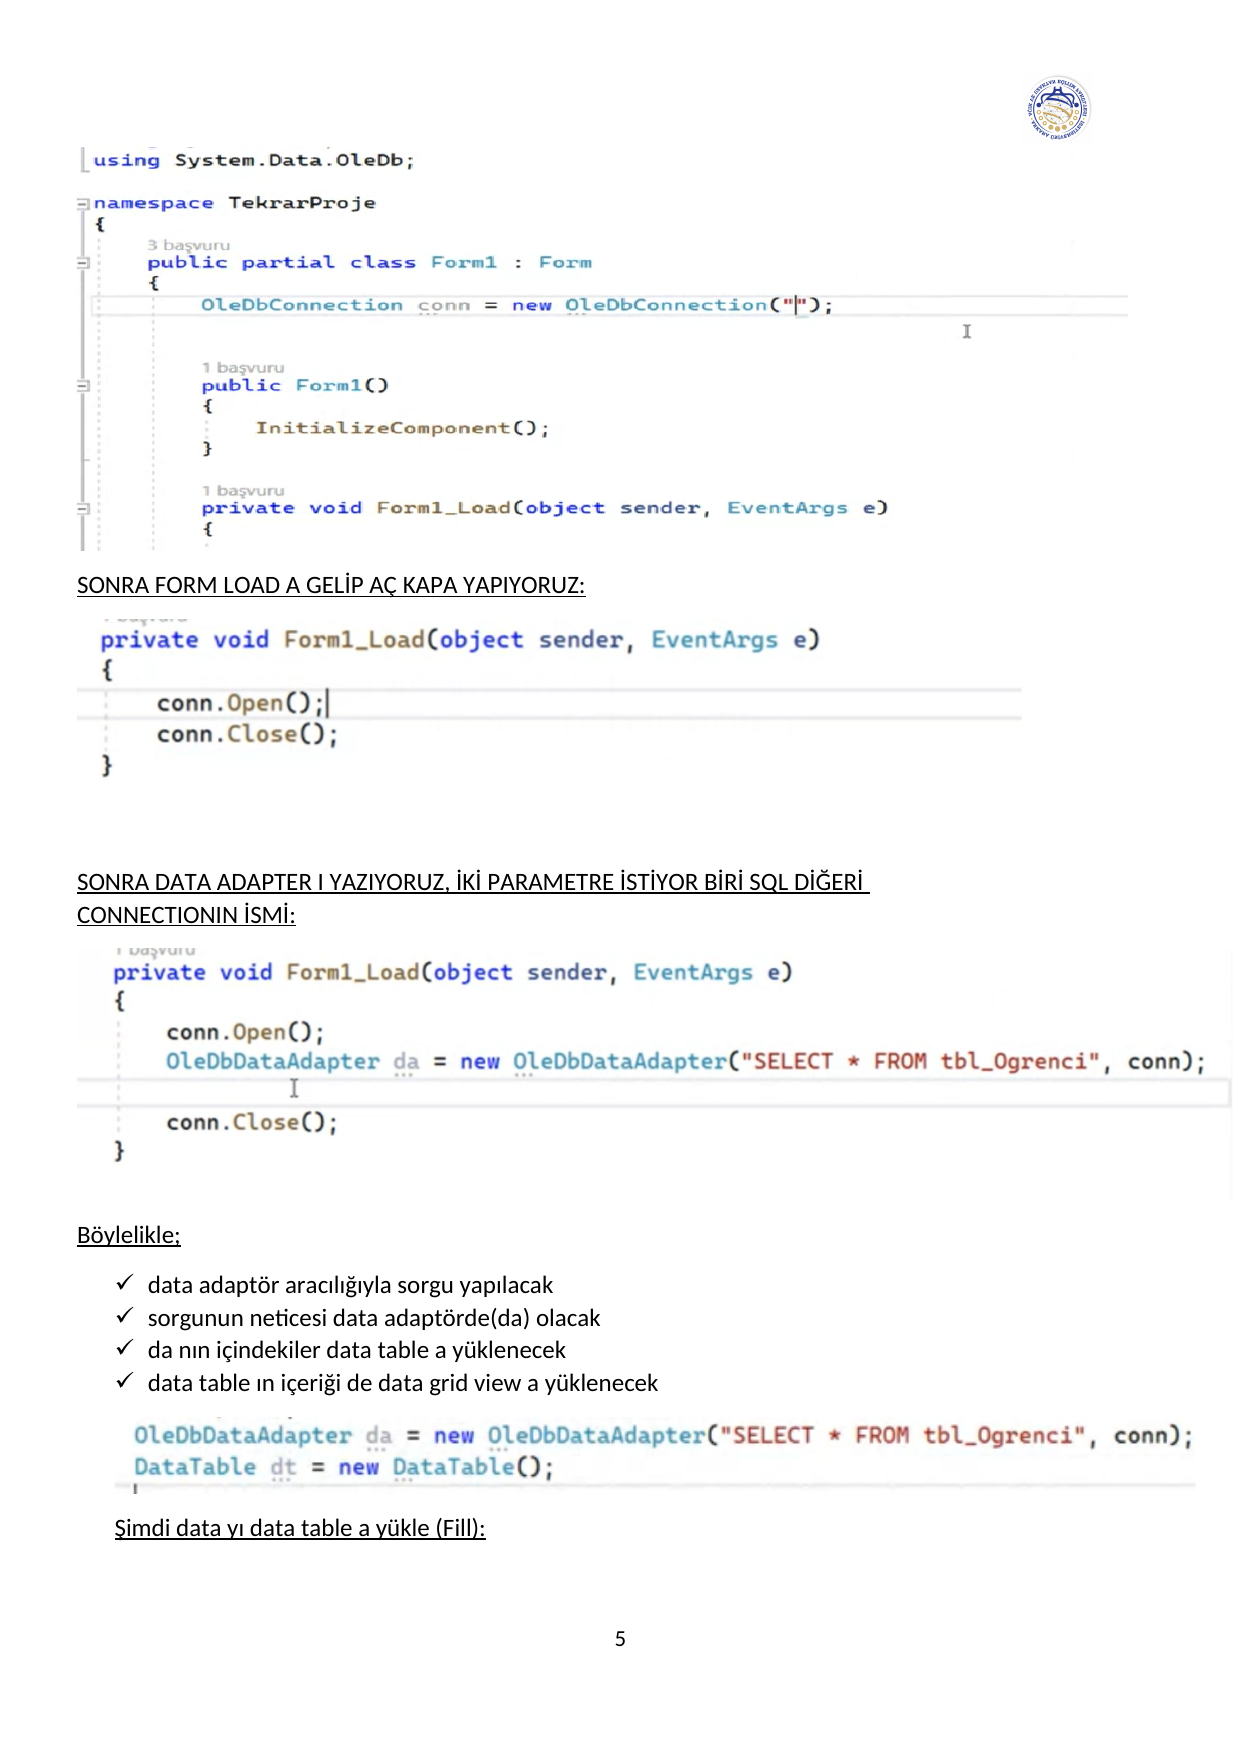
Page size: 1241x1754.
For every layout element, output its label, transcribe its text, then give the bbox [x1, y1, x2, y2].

text SONRA DATA ADAPTER I YAZIYORUZ, İKİ PARAMETRE İSTİYOR BİRİ SQL DİĞERİ CONNECTIONIN İSMİ: [77, 866, 1010, 929]
list da nın içindekiler data table a yüklenecek [114, 1334, 1010, 1365]
text SONRA FORM LOAD A GELİP AÇ KAPA YAPIYORUZ: [77, 570, 1010, 600]
picture [114, 1417, 1196, 1494]
picture [76, 147, 1129, 551]
picture [76, 619, 1022, 798]
list data adaptör aracılığıyla sorgu yapılacak [114, 1269, 1010, 1299]
list sorgunun neticesi data adaptörde(da) olacak [114, 1302, 1010, 1332]
text Böylelikle; [77, 1219, 1010, 1250]
text Şimdi data yı data table a yükle (Fill): [114, 1512, 1010, 1543]
list data table ın içeriği de data grid view a yüklenecek [114, 1367, 1010, 1398]
picture [76, 948, 1233, 1201]
picture [1022, 73, 1093, 145]
